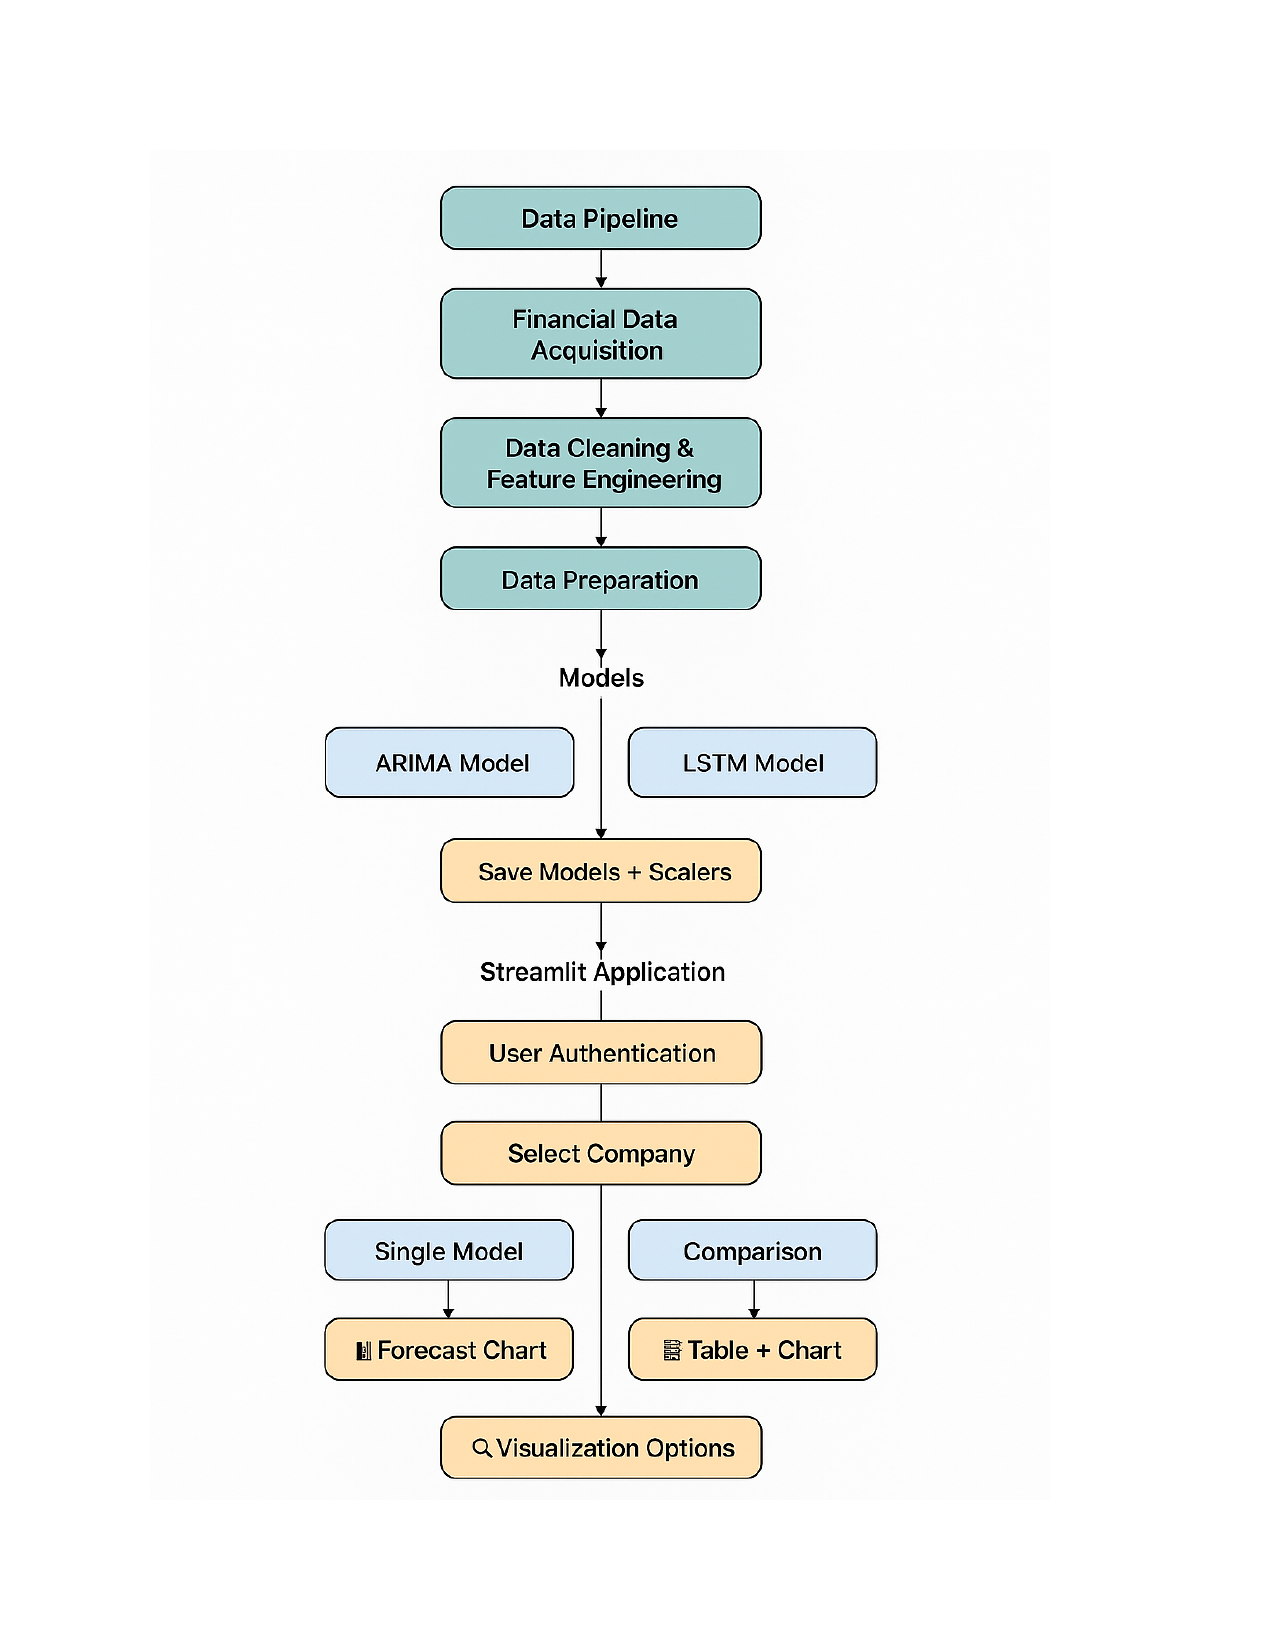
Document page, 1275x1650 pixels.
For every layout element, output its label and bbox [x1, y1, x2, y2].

picture [150, 150, 1050, 1500]
